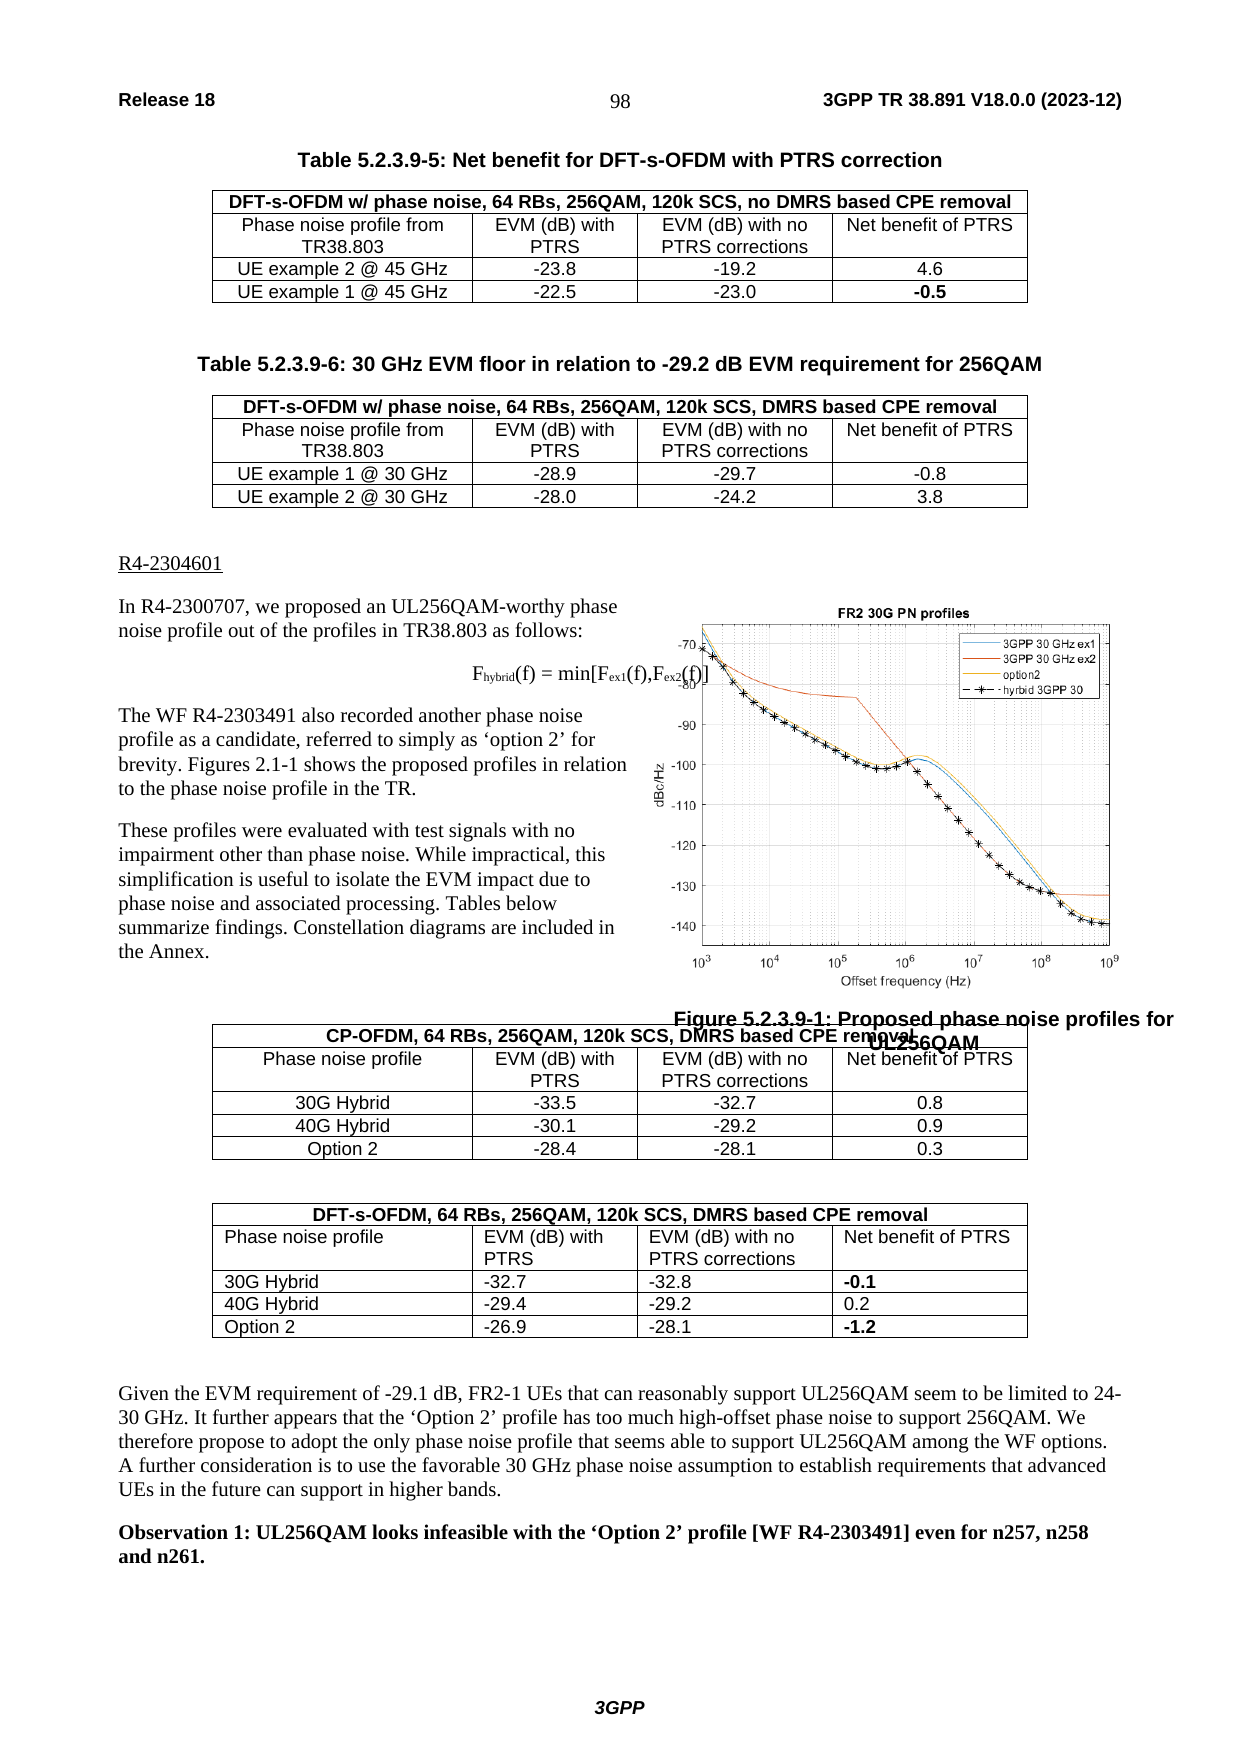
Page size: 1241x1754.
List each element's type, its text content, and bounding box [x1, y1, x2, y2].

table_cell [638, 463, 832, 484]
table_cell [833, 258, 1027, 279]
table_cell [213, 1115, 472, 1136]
text Fhybrid(f) = min[Fex1(f),Fex2(f)] [118, 661, 1122, 684]
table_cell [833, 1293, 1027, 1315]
picture [633, 594, 1159, 989]
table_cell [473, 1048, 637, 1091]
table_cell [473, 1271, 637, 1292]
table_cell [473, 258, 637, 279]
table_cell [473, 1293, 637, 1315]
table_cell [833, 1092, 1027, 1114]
text Given the EVM requirement of -29.1 dB, FR2-1 UEs that can reasonably support UL256QAM seem to be limited to 24-30 GHz. It further appears that the ‘Option 2’ profile has too much high-offset phase noise to support 256QAM. We therefore propose to adopt the only phase noise profile that seems able to support UL256QAM among the WF options. A further consideration is to use the favorable 30 GHz phase noise assumption to establish requirements that advanced UEs in the future can support in higher bands. [118, 1381, 1122, 1501]
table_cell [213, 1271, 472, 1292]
text Table 5.2.3.9-6: 30 GHz EVM floor in relation to -29.2 dB EVM requirement for 256QAM [118, 352, 1122, 376]
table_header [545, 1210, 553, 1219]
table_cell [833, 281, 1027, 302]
text R4-2304601 [118, 551, 1122, 575]
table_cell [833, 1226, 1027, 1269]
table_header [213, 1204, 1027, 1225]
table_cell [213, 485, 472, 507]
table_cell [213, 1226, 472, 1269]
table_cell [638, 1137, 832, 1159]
text Table 5.2.3.9-5: Net benefit for DFT-s-OFDM with PTRS correction [118, 147, 1122, 171]
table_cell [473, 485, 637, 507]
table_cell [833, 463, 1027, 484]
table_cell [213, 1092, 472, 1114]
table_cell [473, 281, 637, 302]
text These profiles were evaluated with test signals with no impairment other than phase noise. While impractical, this simplification is useful to isolate the EVM impact due to phase noise and associated processing. Tables below summarize findings. Constellation diagrams are included in the Annex. [118, 818, 1122, 963]
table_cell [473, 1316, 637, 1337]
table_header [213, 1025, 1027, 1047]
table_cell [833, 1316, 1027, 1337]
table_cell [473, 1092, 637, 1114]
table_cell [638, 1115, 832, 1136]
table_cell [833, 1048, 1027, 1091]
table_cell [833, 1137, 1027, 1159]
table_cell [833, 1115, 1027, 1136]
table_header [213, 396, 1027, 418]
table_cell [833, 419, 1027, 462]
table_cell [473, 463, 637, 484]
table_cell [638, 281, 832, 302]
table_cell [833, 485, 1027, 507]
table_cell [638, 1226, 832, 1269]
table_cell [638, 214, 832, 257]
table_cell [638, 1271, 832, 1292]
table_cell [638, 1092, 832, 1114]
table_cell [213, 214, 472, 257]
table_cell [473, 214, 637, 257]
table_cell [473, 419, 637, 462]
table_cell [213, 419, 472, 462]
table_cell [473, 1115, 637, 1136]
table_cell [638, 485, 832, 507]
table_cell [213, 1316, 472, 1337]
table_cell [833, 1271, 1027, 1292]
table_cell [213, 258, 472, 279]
text Observation 1: UL256QAM looks infeasible with the ‘Option 2’ profile [WF R4-2303491] even for n257, n258 and n261. [118, 1520, 1122, 1568]
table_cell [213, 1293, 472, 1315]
text In R4-2300707, we proposed an UL256QAM-worthy phase noise profile out of the profiles in TR38.803 as follows: [118, 594, 1122, 642]
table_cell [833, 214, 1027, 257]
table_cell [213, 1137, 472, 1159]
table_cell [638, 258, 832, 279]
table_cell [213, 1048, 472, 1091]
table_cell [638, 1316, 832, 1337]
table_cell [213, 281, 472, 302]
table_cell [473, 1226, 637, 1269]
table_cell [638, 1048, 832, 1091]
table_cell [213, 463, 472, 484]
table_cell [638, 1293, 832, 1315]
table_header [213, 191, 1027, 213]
text The WF R4-2303491 also recorded another phase noise profile as a candidate, referred to simply as ‘option 2’ for brevity. Figures 2.1-1 shows the proposed profiles in relation to the phase noise profile in the TR. [118, 703, 1122, 799]
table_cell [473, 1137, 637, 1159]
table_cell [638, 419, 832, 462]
